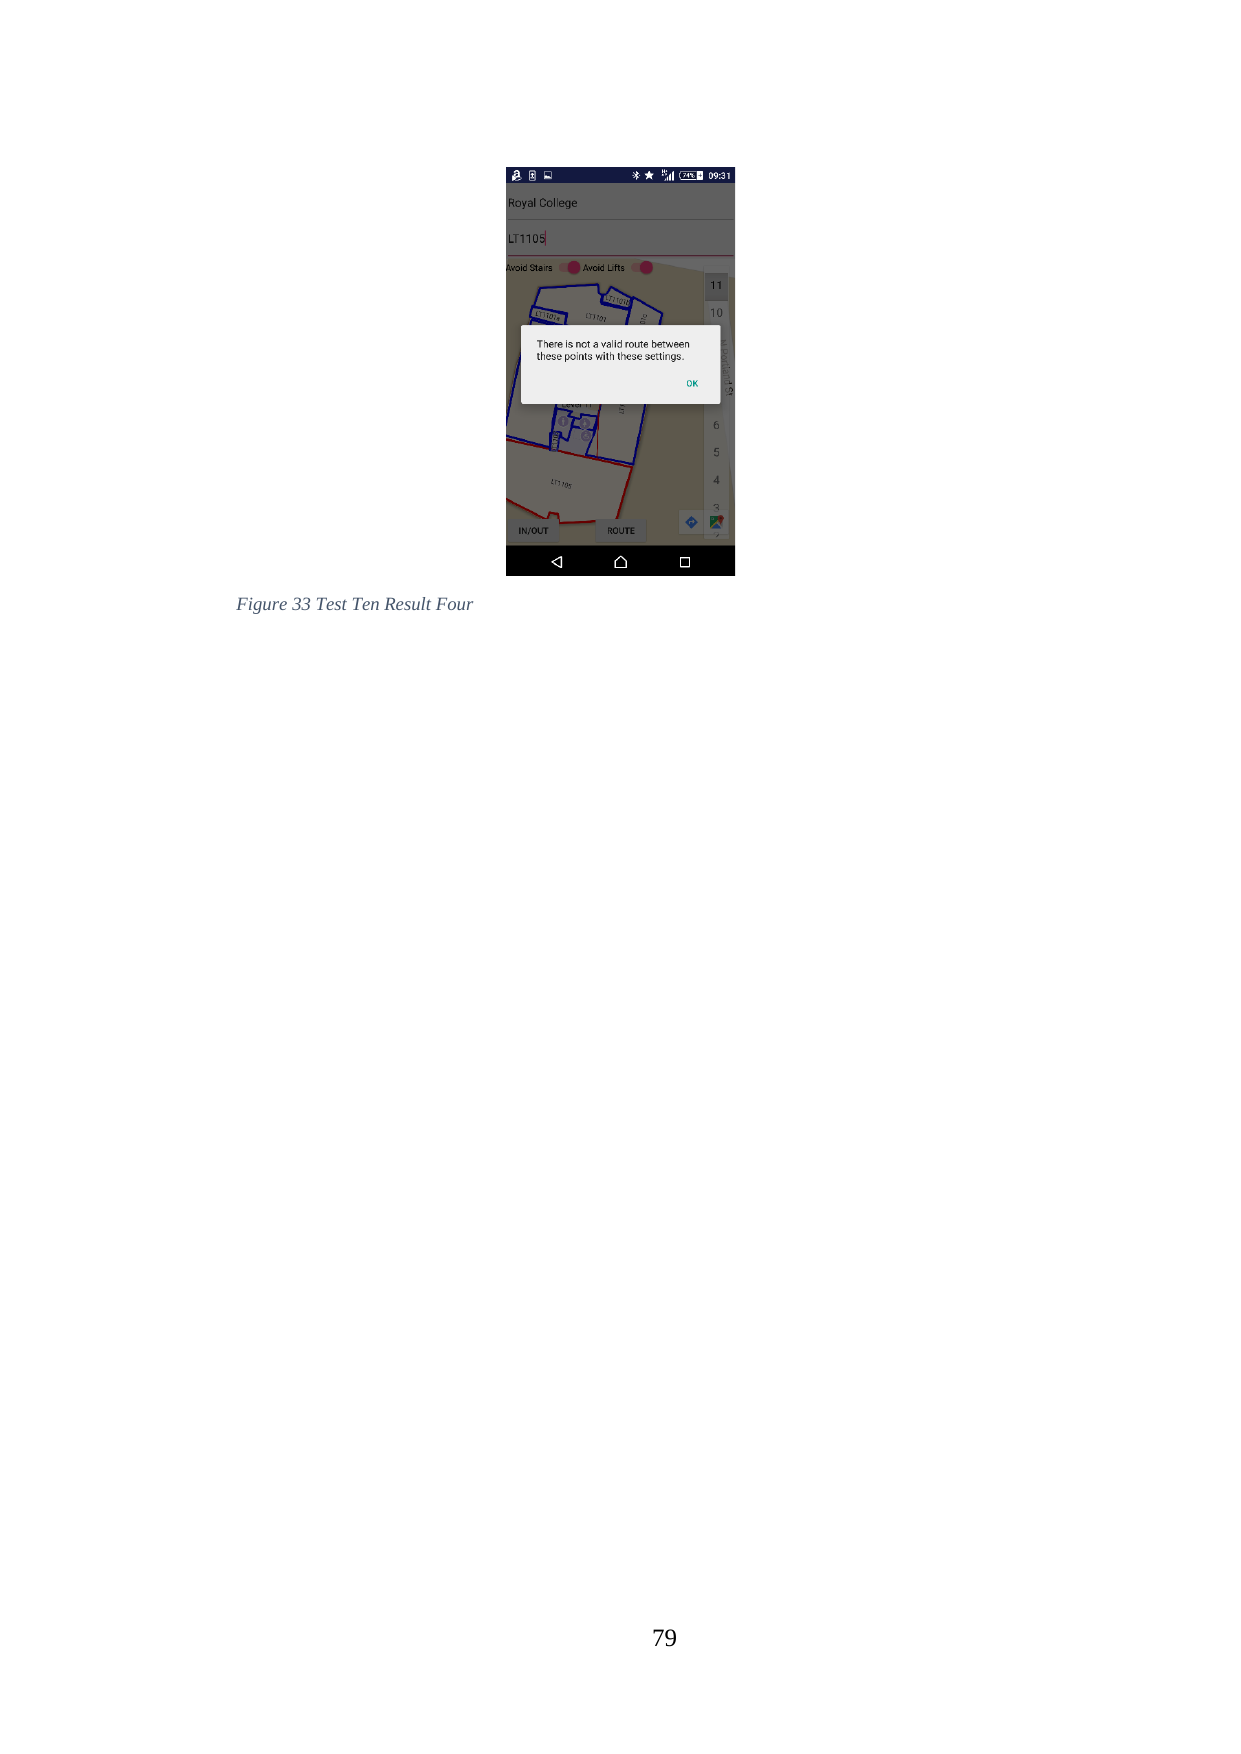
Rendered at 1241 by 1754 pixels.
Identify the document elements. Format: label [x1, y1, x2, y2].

picture [506, 167, 736, 576]
